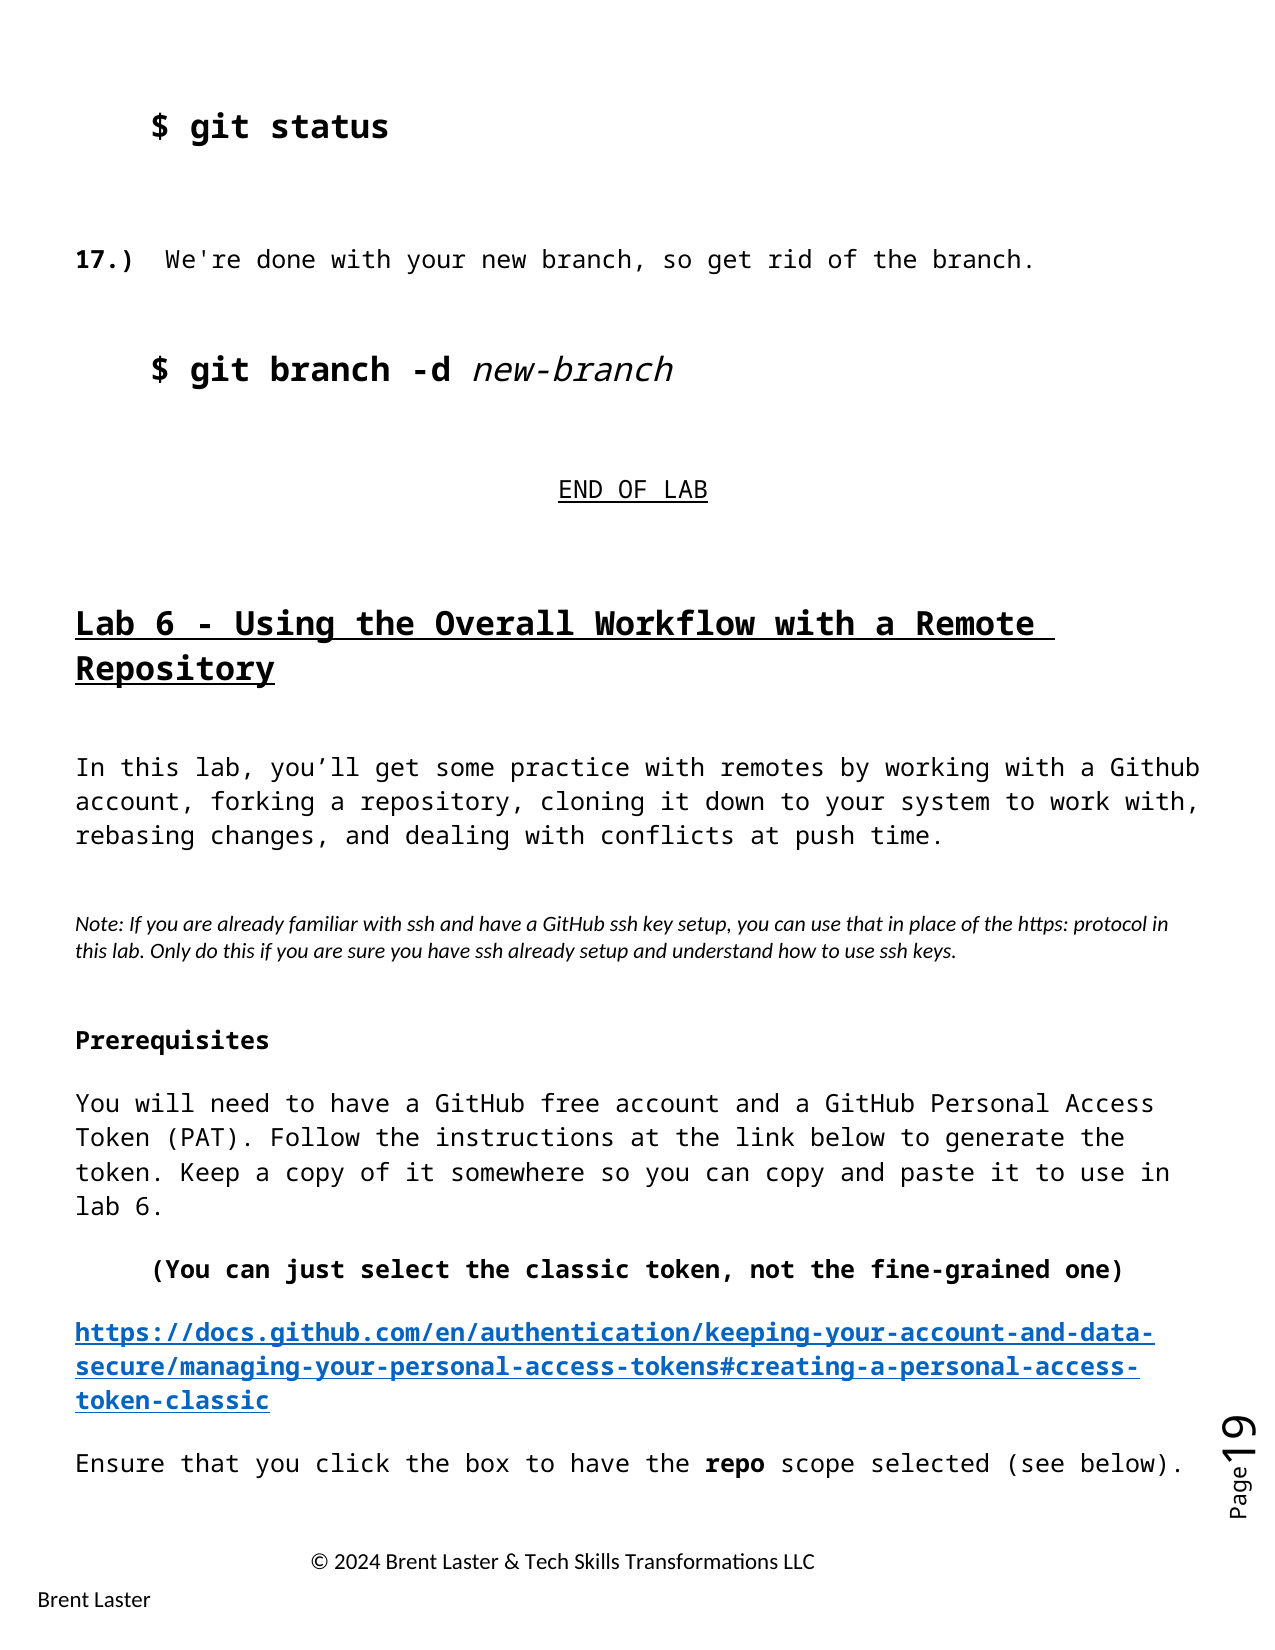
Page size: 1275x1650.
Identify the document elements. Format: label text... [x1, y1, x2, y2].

subtitle You will need to have a GitHub free account and a GitHub Personal Access Token (PAT). Follow the instructions at the link below to generate the token. Keep a copy of it somewhere so you can copy and paste it to use in lab 6. [75, 1086, 1200, 1222]
text $ git status [150, 103, 1200, 148]
text In this lab, you’ll get some practice with remotes by working with a Github account, forking a repository, cloning it down to your system to work with, rebasing changes, and dealing with conflicts at push time. [75, 749, 1200, 851]
text END OF LAB [66, 472, 1200, 506]
subtitle https://docs.github.com/en/authentication/keeping-your-account-and-data-secure/managing-your-personal-access-tokens#creating-a-personal-access-token-classic [75, 1315, 1200, 1417]
text Note: If you are already familiar with ssh and have a GitHub ssh key setup, you can use that in place of the https: protocol in this lab. Only do this if you are sure you have ssh already setup and understand how to use ssh keys. [75, 910, 1200, 964]
subtitle Ensure that you click the box to have the repo scope selected (see below). [75, 1446, 1200, 1480]
text 17.) We're done with your new branch, so get rid of the branch. [75, 242, 1200, 276]
text Prerequisites [75, 1023, 1200, 1057]
subtitle (You can just select the classic token, not the fine-grained one) [75, 1251, 1200, 1286]
text Lab 6 - Using the Overall Workflow with a Remote Repository [75, 599, 1200, 690]
text $ git branch -d new-branch [150, 346, 1200, 391]
